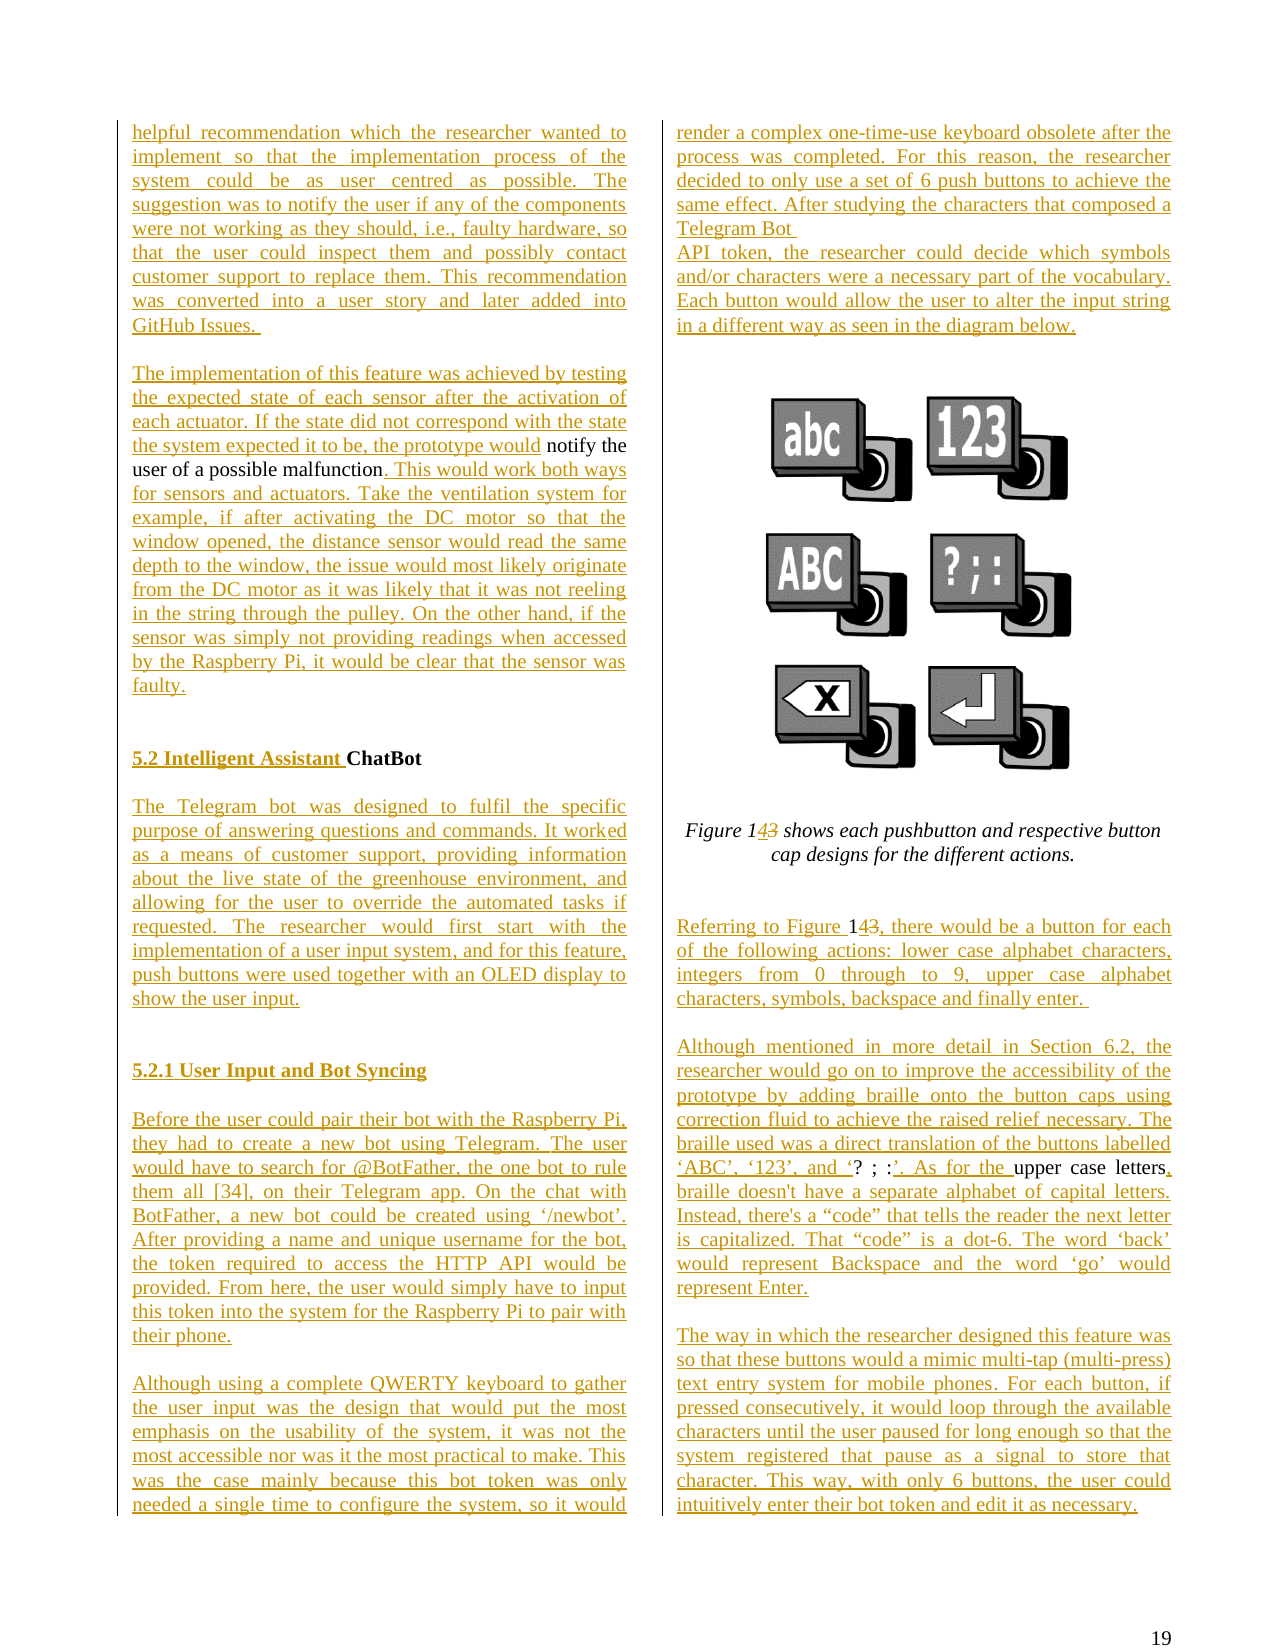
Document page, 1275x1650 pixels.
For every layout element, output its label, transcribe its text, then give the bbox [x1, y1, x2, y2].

text notify the user of a possible malfunction [132, 623, 627, 646]
text notify the user of a possible malfunction [132, 599, 627, 622]
text Although it was implemented after the researcher conducted the user testing of the prototype, [132, 310, 627, 337]
text ? ; :upper case letters [676, 1128, 1171, 1151]
text notify the user of a possible malfunction [132, 431, 627, 502]
text Although it was implemented after the researcher conducted the user testing of the prototype, [132, 120, 627, 141]
text ? ; :upper case letters [676, 1152, 1171, 1200]
text Figure 1 shows each pushbutton and respective button cap designs for the different actions. [676, 818, 1171, 866]
text notify the user of a possible malfunction [132, 575, 627, 598]
text Although it was implemented after the researcher conducted the user testing of the prototype, [132, 238, 627, 261]
picture [760, 384, 1078, 784]
text ? ; :upper case letters [676, 1225, 1171, 1248]
text ? ; :upper case letters [676, 1034, 1171, 1055]
text Although it was implemented after the researcher conducted the user testing of the prototype, [132, 214, 627, 237]
text Although it was implemented after the researcher conducted the user testing of the prototype, [132, 286, 627, 309]
text notify the user of a possible malfunction [132, 551, 627, 574]
text notify the user of a possible malfunction [132, 647, 627, 697]
text notify the user of a possible malfunction [132, 503, 627, 550]
text ? ; :upper case letters [676, 1273, 1171, 1299]
text Although it was implemented after the researcher conducted the user testing of the prototype, [132, 262, 627, 285]
text 1 [676, 960, 1171, 983]
text ? ; :upper case letters [676, 1056, 1171, 1079]
text 1 [676, 984, 1171, 1010]
text notify the user of a possible malfunction [132, 407, 627, 430]
text ? ; :upper case letters [676, 1249, 1171, 1272]
text notify the user of a possible malfunction [132, 361, 627, 381]
text Although it was implemented after the researcher conducted the user testing of the prototype, [132, 190, 627, 213]
text Although it was implemented after the researcher conducted the user testing of the prototype, [132, 166, 627, 189]
text Although it was implemented after the researcher conducted the user testing of the prototype, [132, 142, 627, 165]
text ? ; :upper case letters [676, 1201, 1171, 1224]
text notify the user of a possible malfunction [132, 383, 627, 405]
text 1 [676, 914, 1171, 959]
text ChatBot [132, 746, 627, 770]
text ? ; :upper case letters [676, 1104, 1171, 1127]
text ? ; :upper case letters [676, 1080, 1171, 1103]
